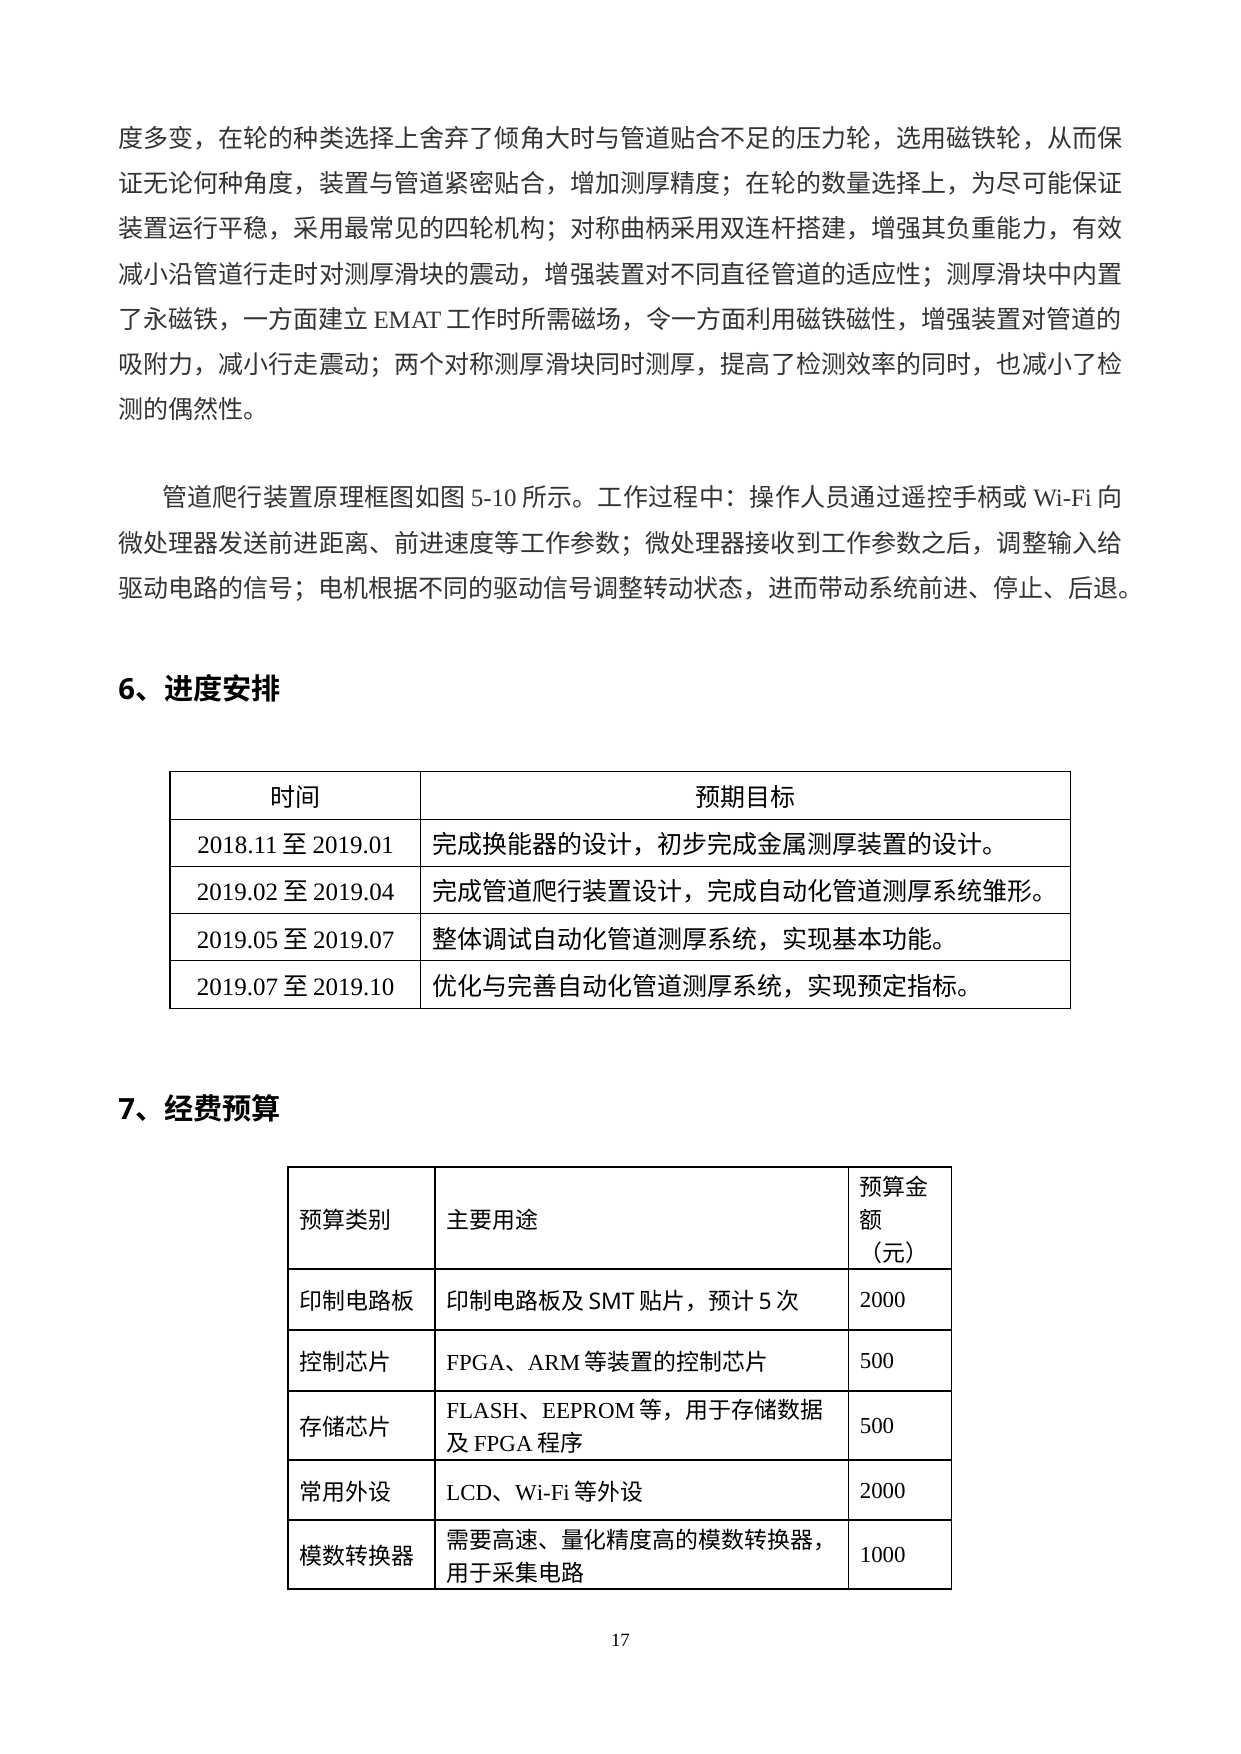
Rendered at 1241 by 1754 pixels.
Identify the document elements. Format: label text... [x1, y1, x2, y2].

table_cell 2018.11至2019.01 [171, 820, 420, 866]
table_cell FLASH、EEPROM等，用于存储数据及FPGA程序 [436, 1392, 848, 1458]
table_cell 2019.05至2019.07 [171, 914, 420, 960]
table_cell 2000 [849, 1270, 951, 1329]
table_cell 印制电路板及SMT贴片，预计5次 [436, 1270, 848, 1329]
table_cell 2000 [849, 1461, 951, 1519]
table_cell LCD、Wi-Fi等外设 [436, 1461, 848, 1519]
text 管道爬行装置原理框图如图5-10所示。工作过程中：操作人员通过遥控手柄或Wi-Fi向微处理器发送前进距离、前进速度等工作参数；微处理器接收到工作参数之后，调整输入给驱动电路的信号；电机根据不同的驱动信号调整转动状态，进而带动系统前进、停止、后退。 [118, 478, 1122, 605]
table_cell 整体调试自动化管道测厚系统，实现基本功能。 [421, 914, 1070, 960]
table_cell 优化与完善自动化管道测厚系统，实现预定指标。 [421, 961, 1070, 1008]
table_header 预期目标 [421, 772, 1070, 818]
table_cell 2019.02至2019.04 [171, 867, 420, 913]
table_cell 500 [849, 1331, 951, 1390]
table_cell 存储芯片 [289, 1392, 434, 1458]
subtitle 6、进度安排 [118, 649, 1122, 712]
table_cell 500 [849, 1392, 951, 1458]
table_header 预算类别 [289, 1168, 434, 1268]
table_header 时间 [171, 772, 420, 818]
table_cell 需要高速、量化精度高的模数转换器，用于采集电路 [436, 1521, 848, 1588]
table_cell 完成换能器的设计，初步完成金属测厚装置的设计。 [421, 820, 1070, 866]
table_cell 完成管道爬行装置设计，完成自动化管道测厚系统雏形。 [421, 867, 1070, 913]
table_cell 2019.07至2019.10 [171, 961, 420, 1008]
table_cell 模数转换器 [289, 1521, 434, 1588]
table_header 主要用途 [436, 1168, 848, 1268]
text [118, 118, 1122, 426]
table_cell 常用外设 [289, 1461, 434, 1519]
table_header 预算金额（元） [849, 1168, 951, 1268]
table_cell 控制芯片 [289, 1331, 434, 1390]
subtitle 7、经费预算 [118, 1069, 1122, 1132]
table_cell 1000 [849, 1521, 951, 1588]
table_cell 印制电路板 [289, 1270, 434, 1329]
table_cell FPGA、ARM等装置的控制芯片 [436, 1331, 848, 1390]
